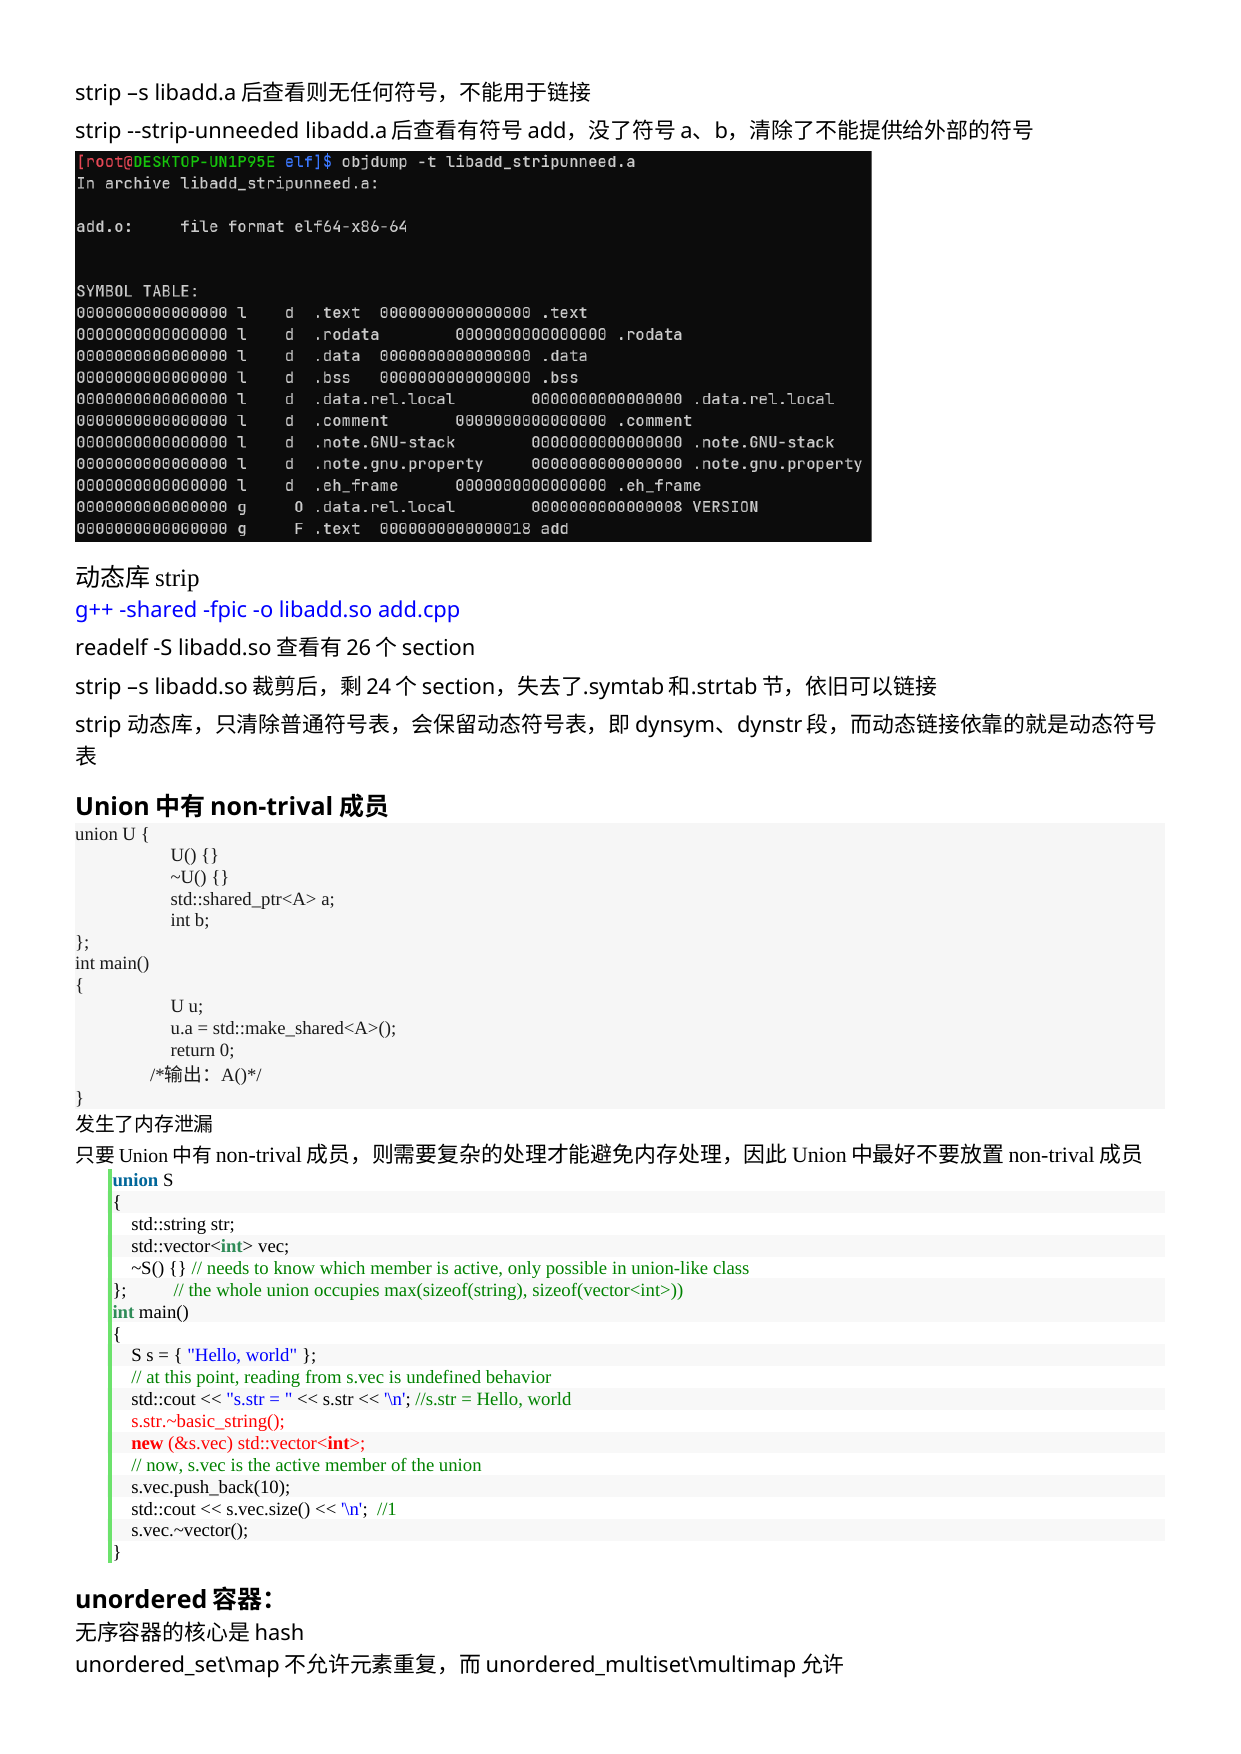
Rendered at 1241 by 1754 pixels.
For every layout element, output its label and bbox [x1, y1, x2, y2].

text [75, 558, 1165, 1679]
picture [75, 151, 872, 542]
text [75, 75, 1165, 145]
